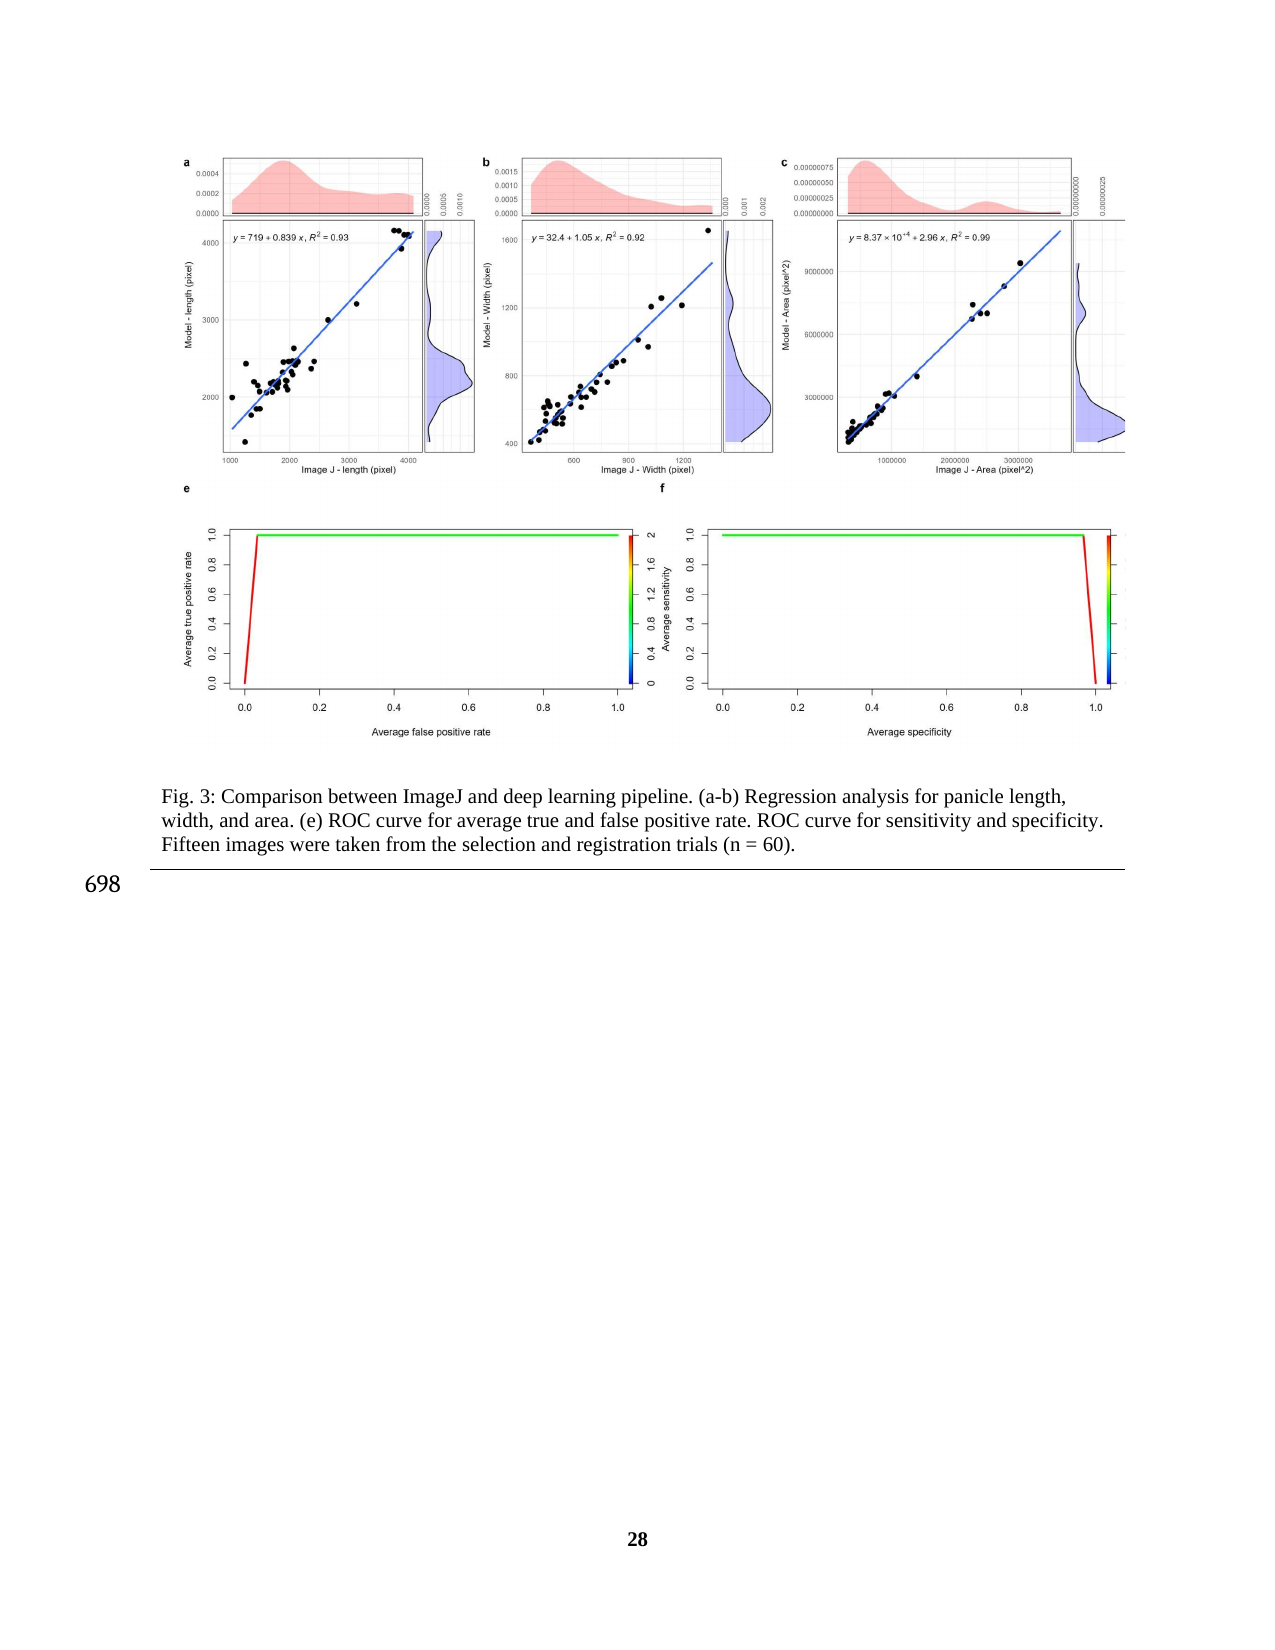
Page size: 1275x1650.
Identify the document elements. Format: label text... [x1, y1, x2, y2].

picture [180, 153, 1125, 751]
table_header Fig. 3: Comparison between ImageJ and deep learning pipeline. (a-b) Regression analysis for panicle length, width, and area. (e) ROC curve for average true and false positive rate. ROC curve for sensitivity and specificity. Fifteen images were taken from the selection and registration trials (n = 60). [150, 150, 1125, 868]
